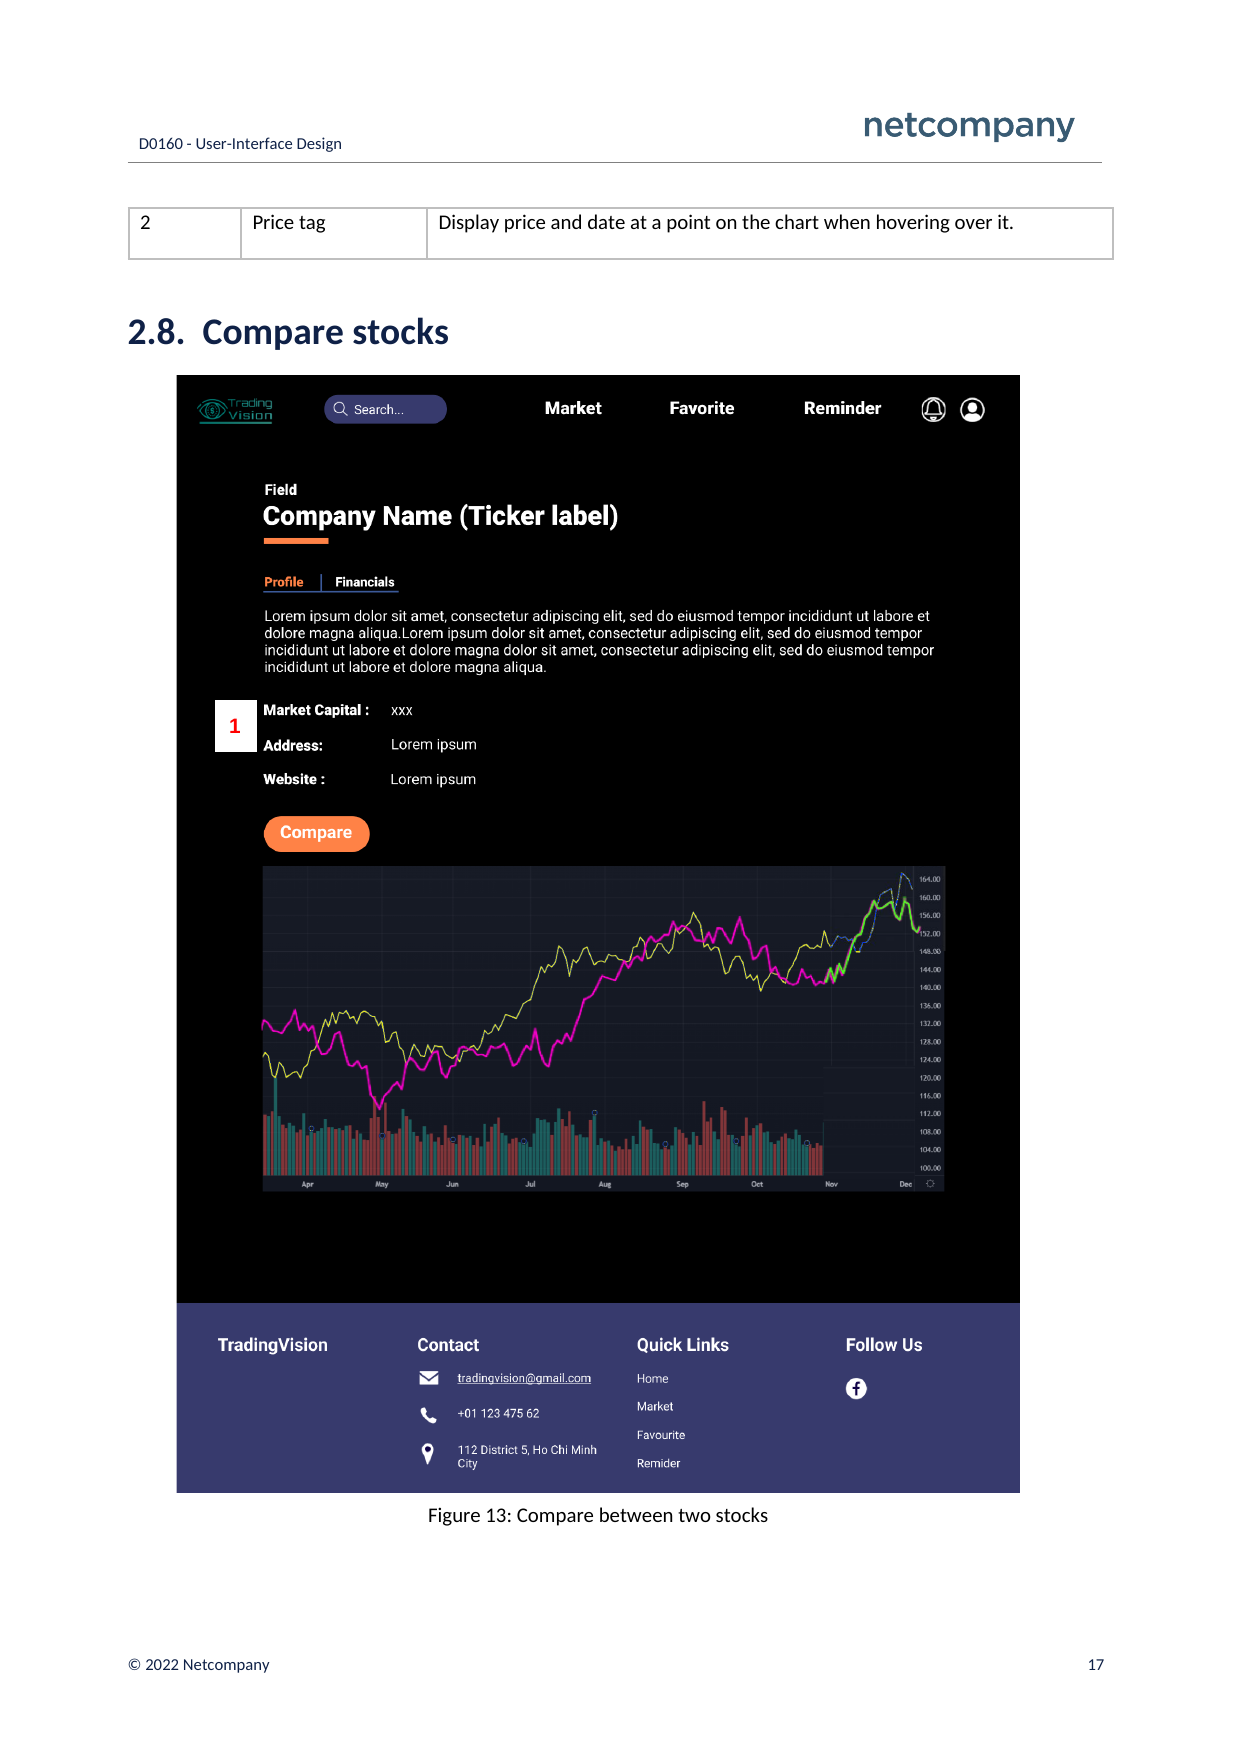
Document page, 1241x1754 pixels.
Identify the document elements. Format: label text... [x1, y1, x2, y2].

picture [176, 375, 1020, 1493]
subtitle Compare stocks [127, 308, 1113, 354]
table_cell Price tag [242, 209, 426, 258]
picture [847, 102, 1092, 150]
table_cell 2 [130, 209, 240, 258]
table_cell Display price and date at a point on the chart when hovering over it. [428, 209, 1112, 258]
